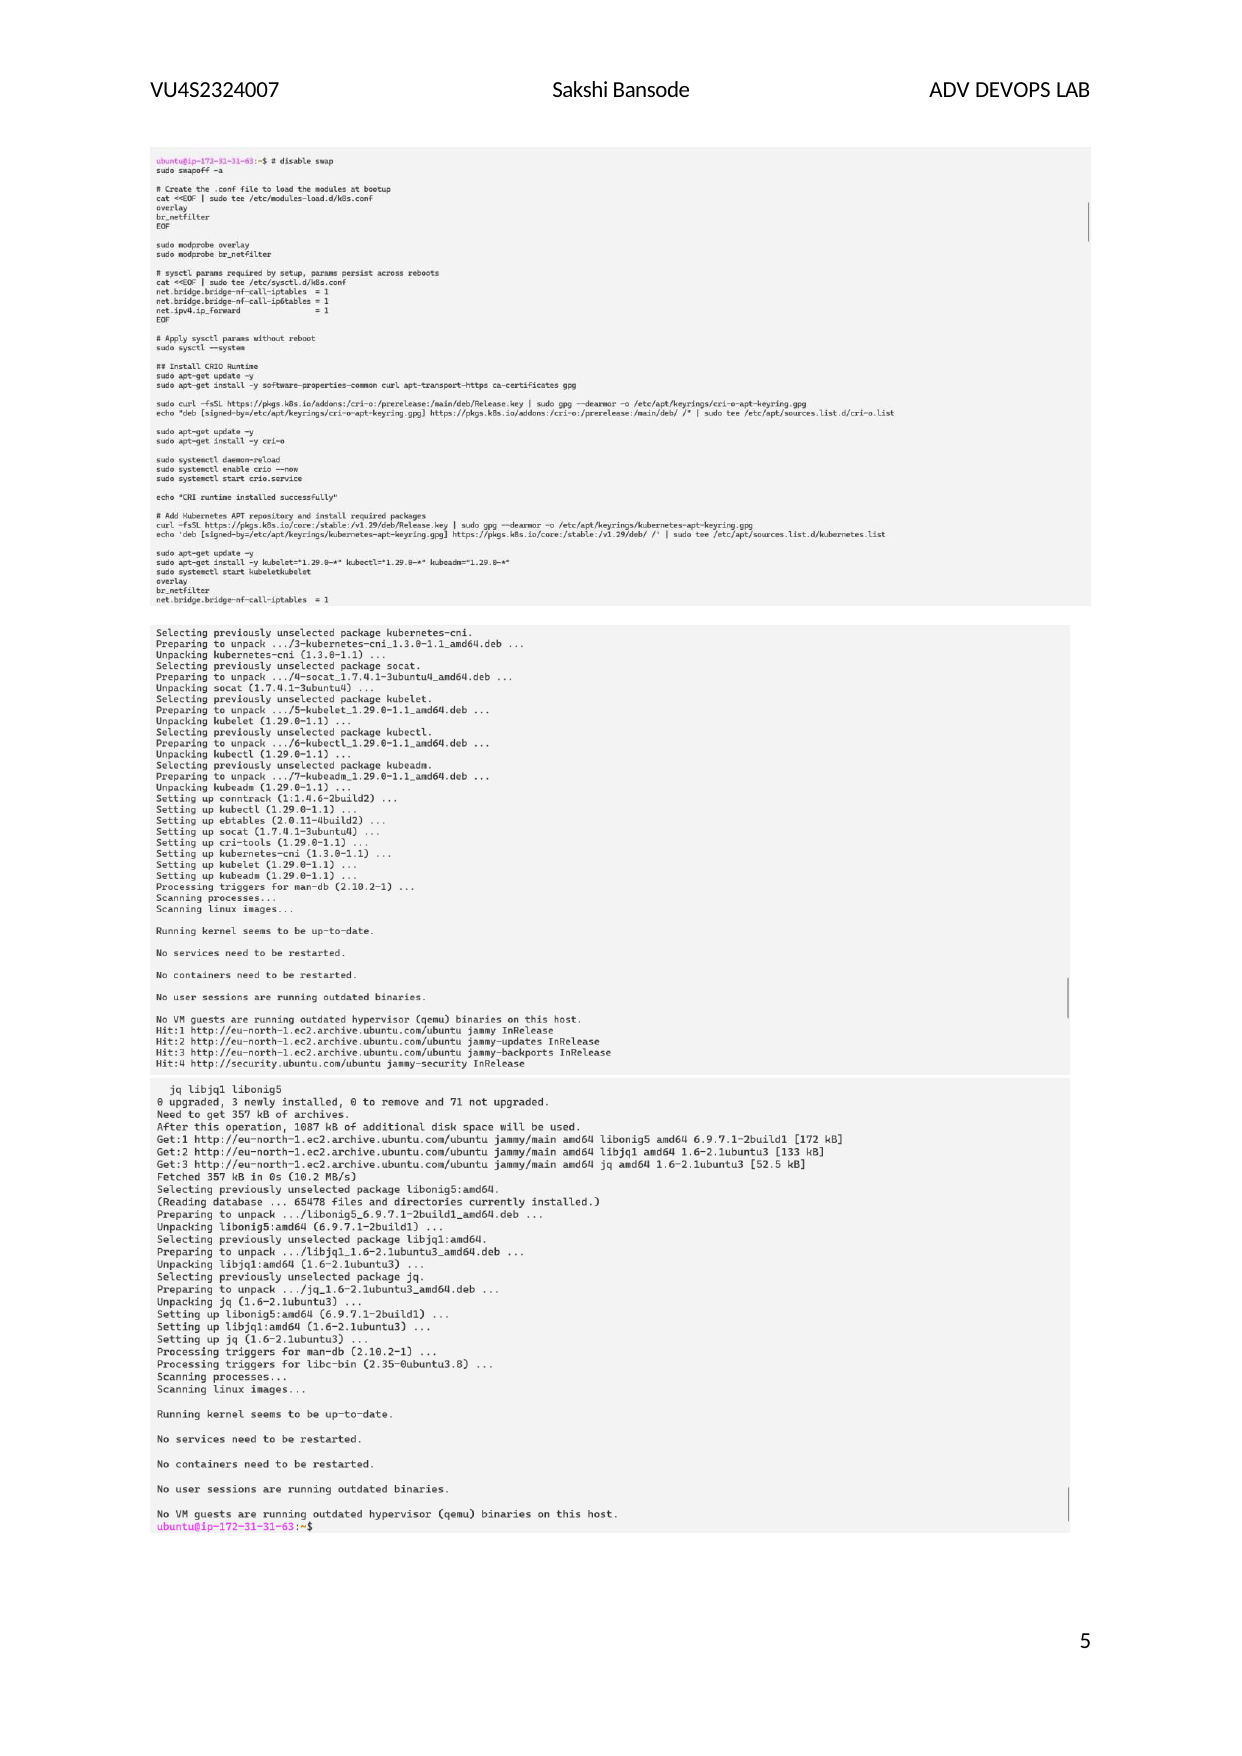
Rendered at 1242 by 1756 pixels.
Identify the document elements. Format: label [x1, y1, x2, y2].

picture [150, 147, 1092, 606]
picture [150, 625, 1071, 1533]
